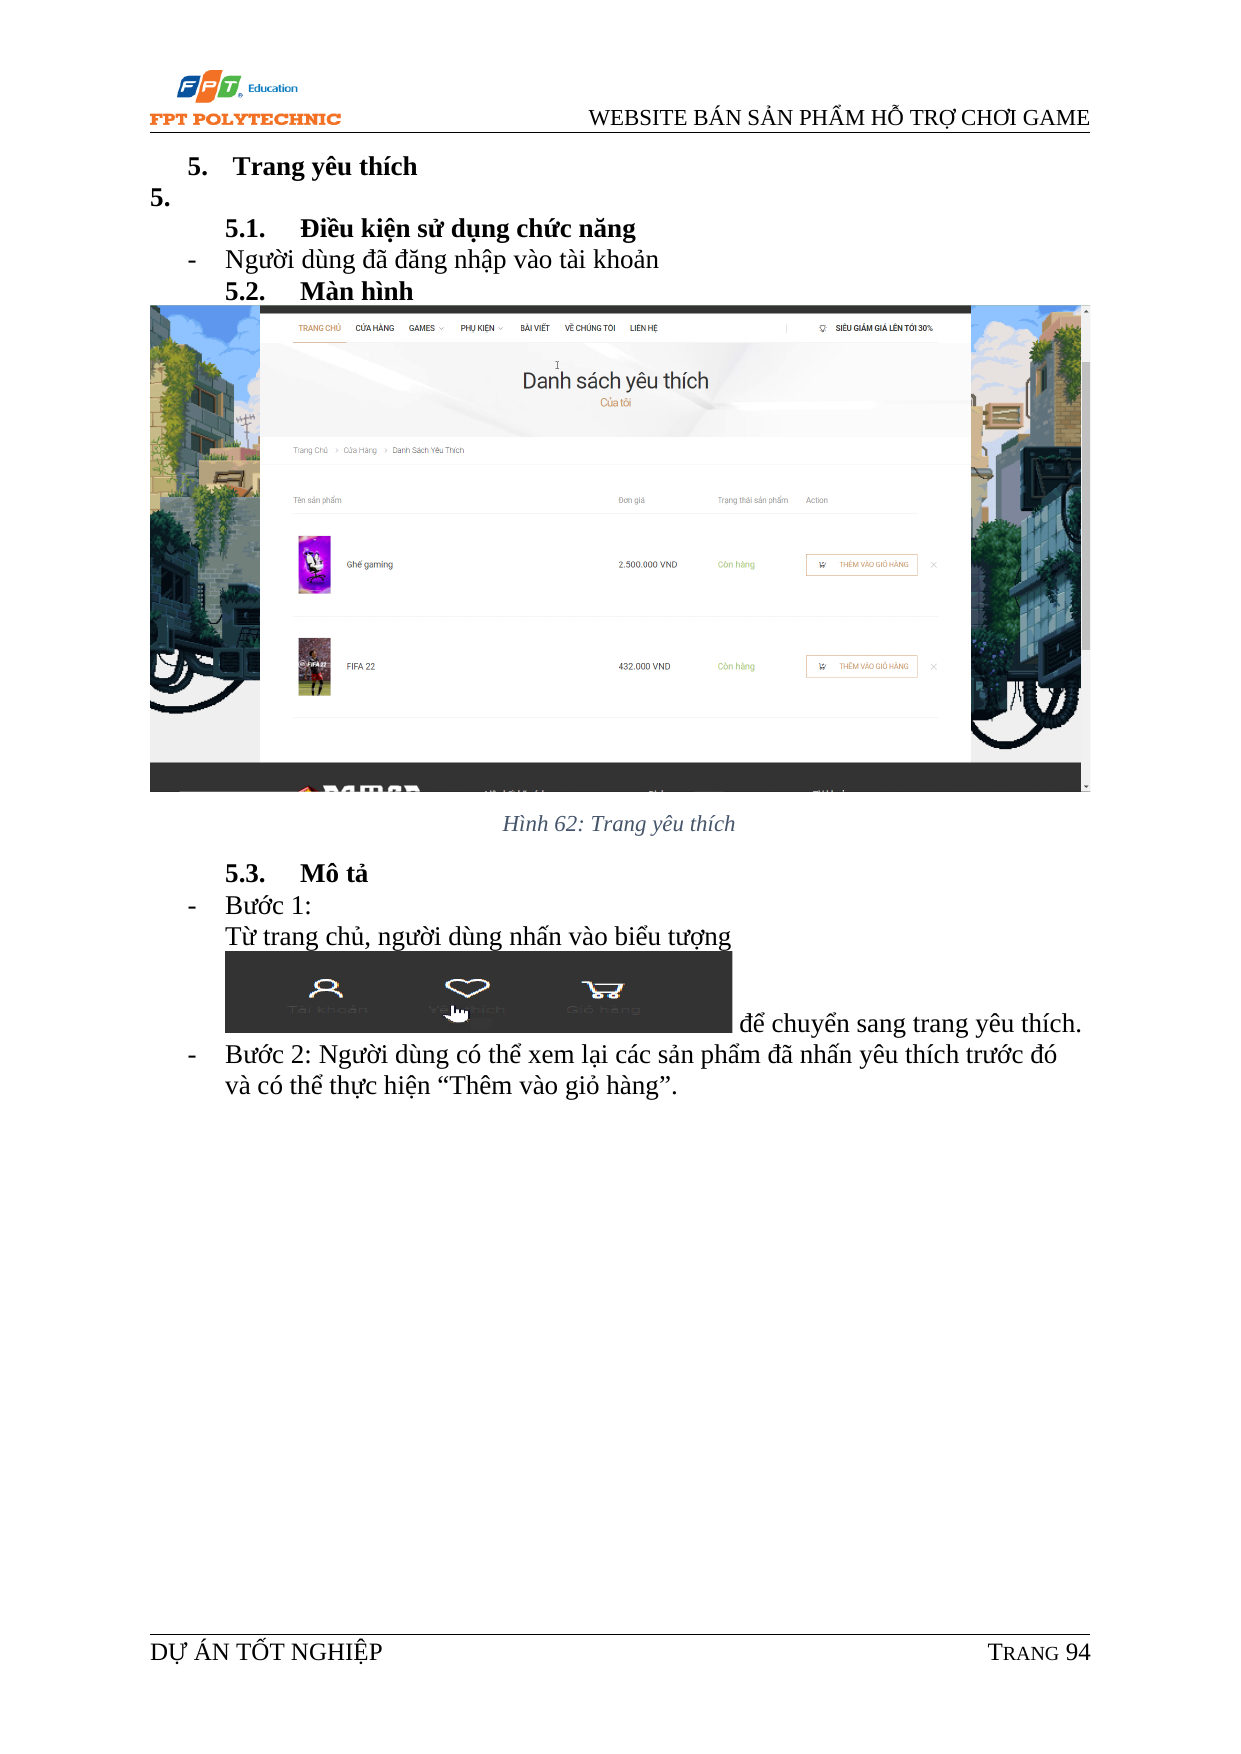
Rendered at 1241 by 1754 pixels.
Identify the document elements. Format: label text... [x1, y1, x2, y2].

list Trang yêu thích [187, 150, 1090, 181]
picture [150, 70, 343, 125]
picture [150, 305, 1091, 792]
list Bước 2: Người dùng có thể xem lại các sản phẩm đã nhấn yêu thích trước đó và có thể thực hiện “Thêm vào giỏ hàng”. [187, 1038, 1090, 1100]
picture [225, 951, 733, 1033]
list Điều kiện sử dụng chức năng [225, 212, 1090, 243]
list Màn hình [225, 274, 1090, 305]
list Người dùng đã đăng nhập vào tài khoản [187, 243, 1090, 274]
list Mô tả [225, 858, 1090, 889]
list Bước 1: [187, 889, 1090, 920]
